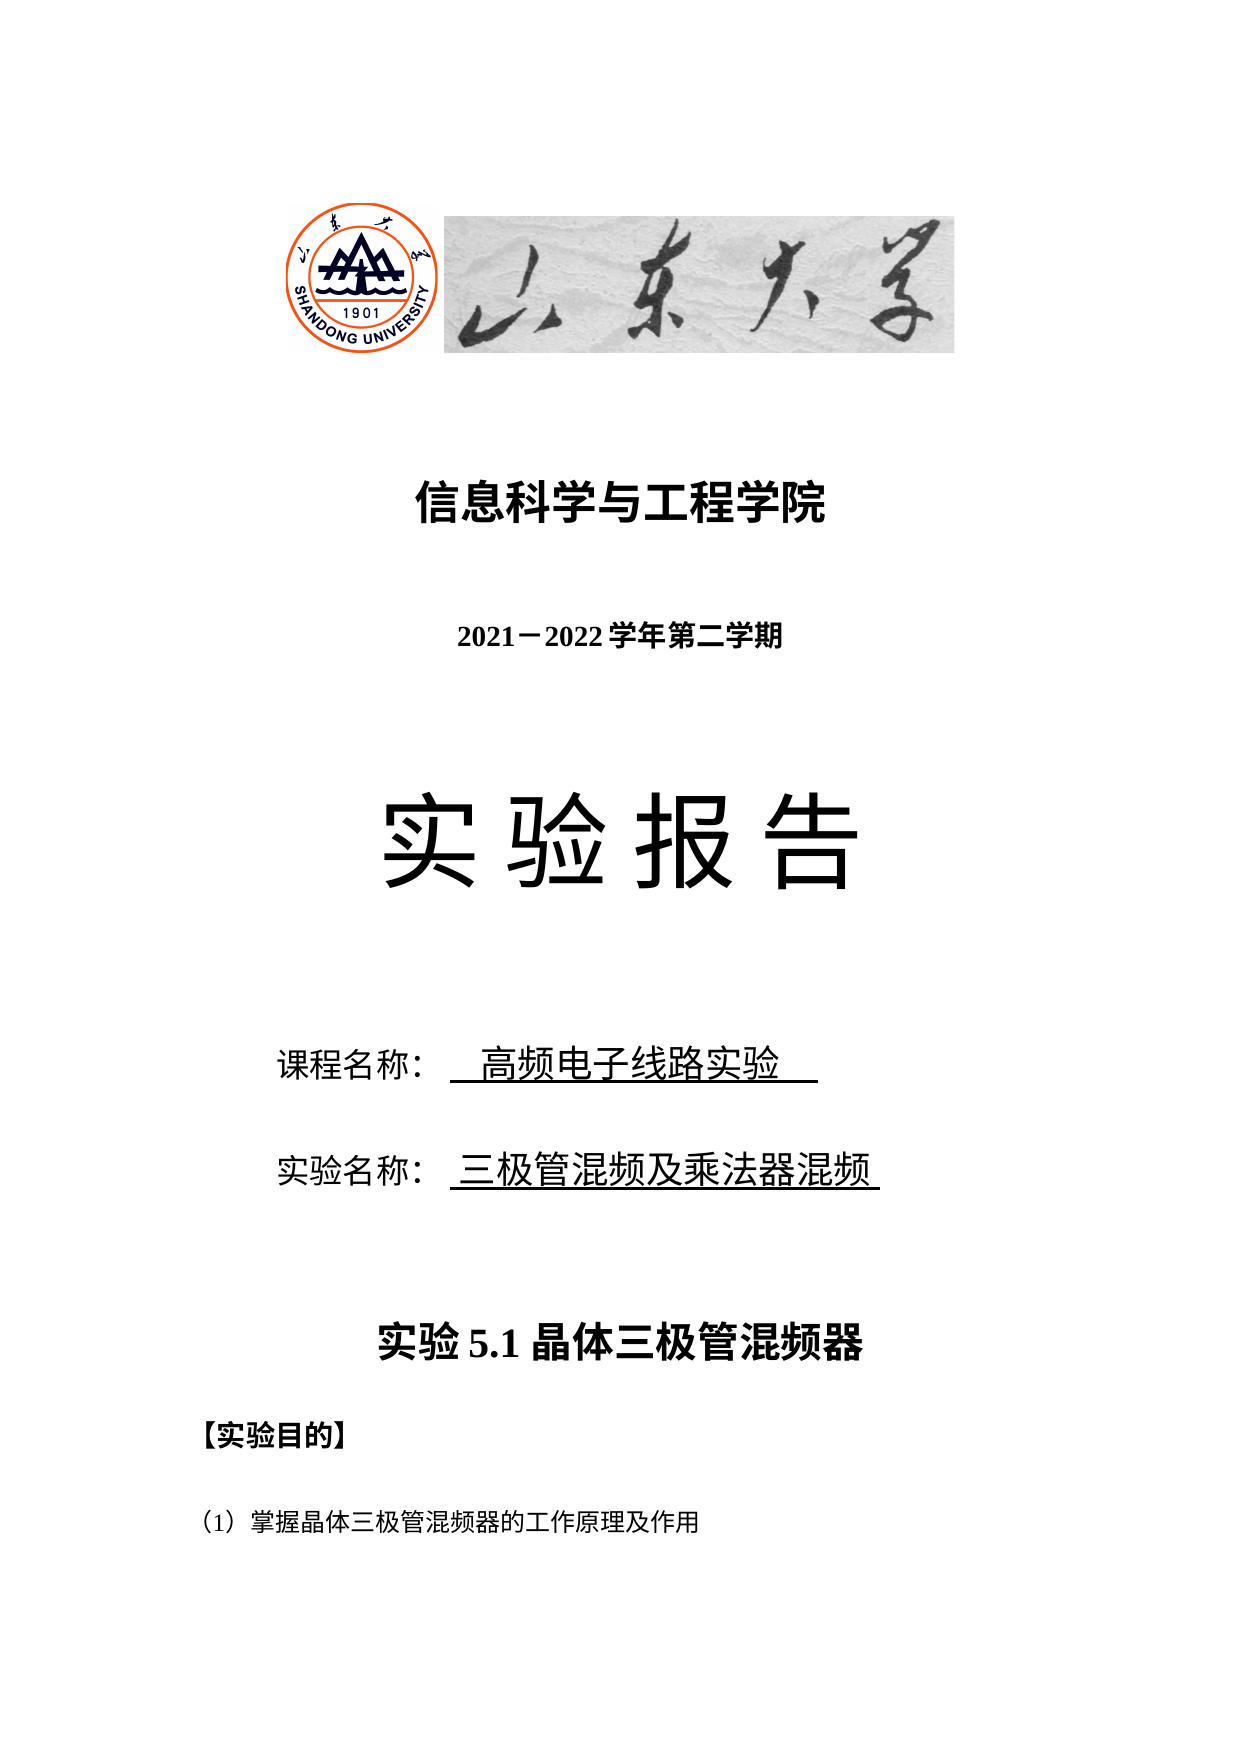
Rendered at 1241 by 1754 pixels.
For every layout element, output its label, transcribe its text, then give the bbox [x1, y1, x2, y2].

text 实验5.1 晶体三极管混频器 [187, 1306, 1053, 1371]
text （1）掌握晶体三极管混频器的工作原理及作用 [187, 1488, 1053, 1553]
text 课程名称： 高频电子线路实验 [276, 1029, 1053, 1094]
text 【实验目的】 [187, 1401, 1053, 1466]
text 实 验 报 告 [187, 754, 1053, 916]
text 实验名称： 三极管混频及乘法器混频 [276, 1135, 1053, 1200]
text 2021－2022学年第二学期 [187, 601, 1053, 666]
text 信息科学与工程学院 [187, 451, 1053, 548]
